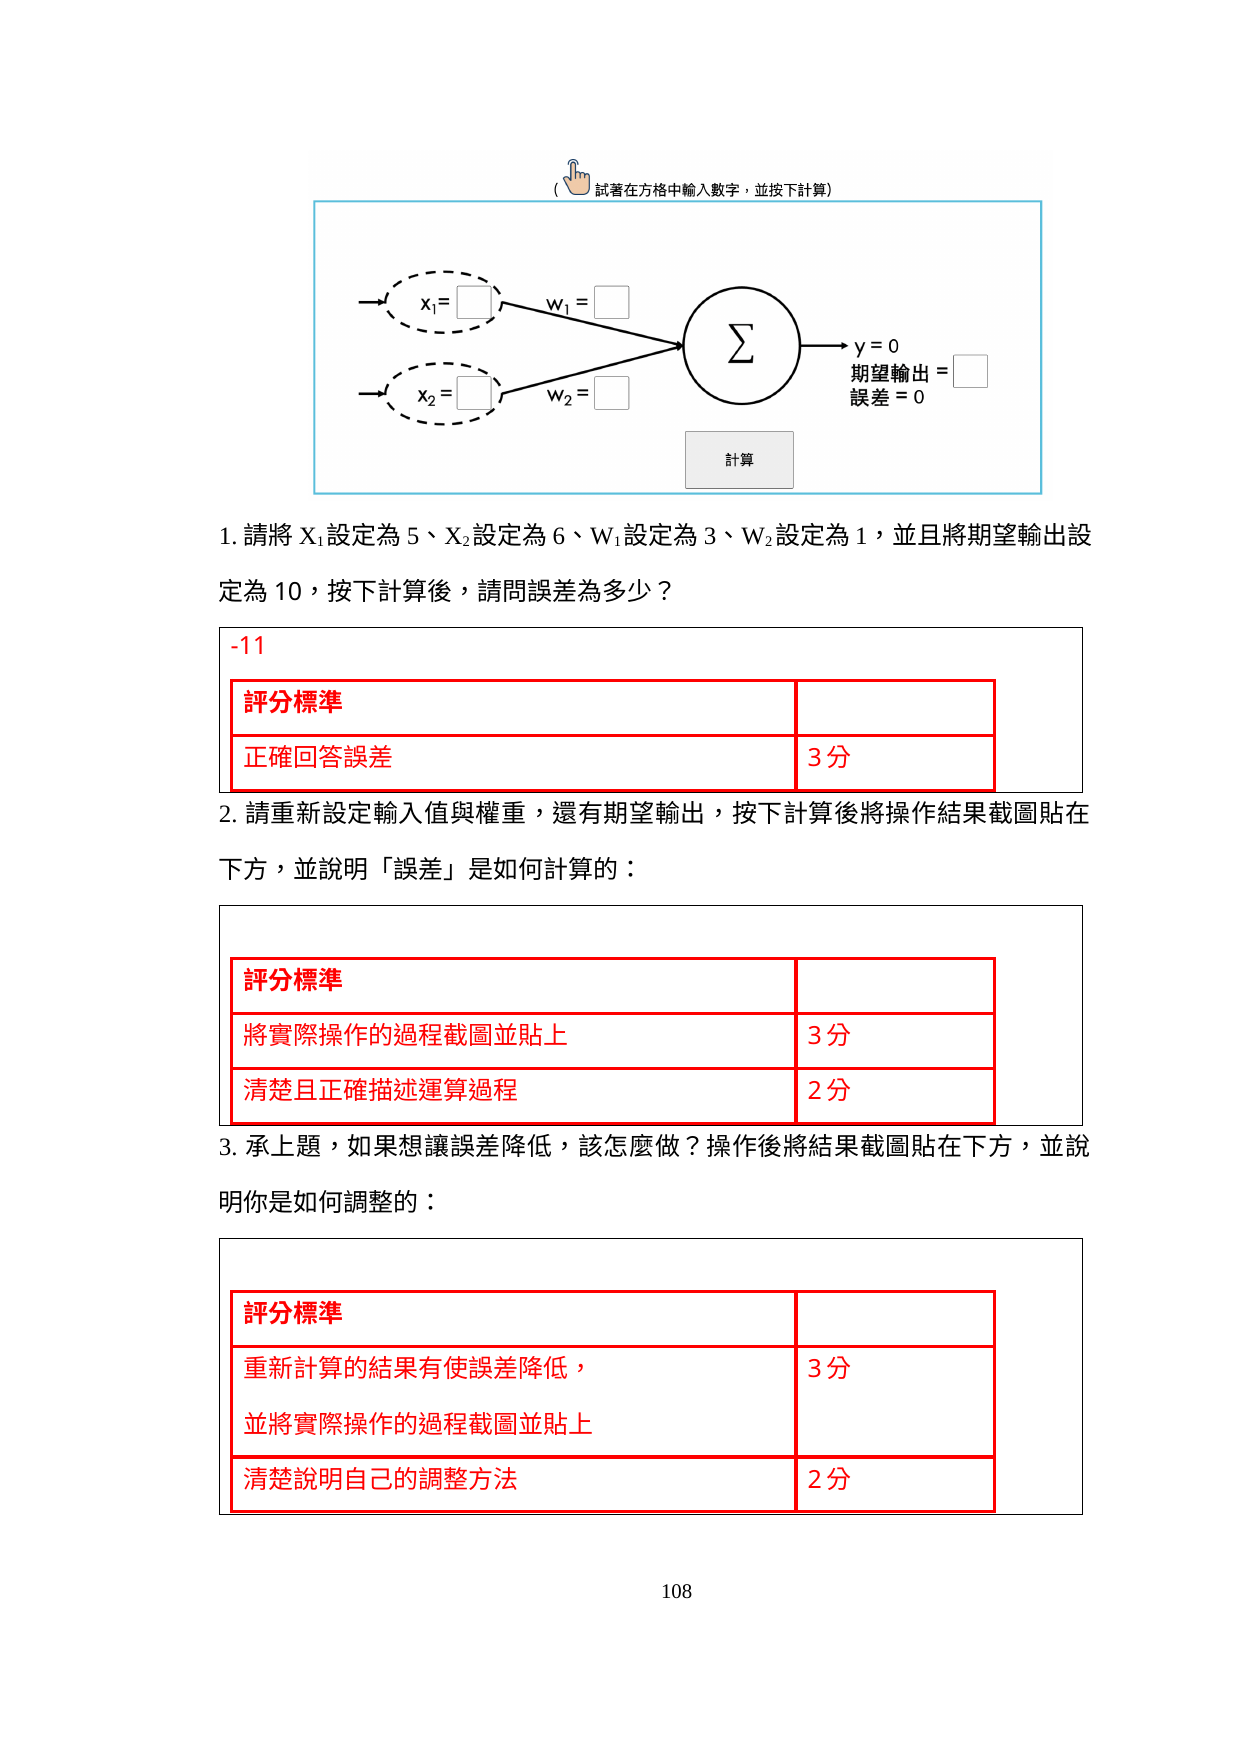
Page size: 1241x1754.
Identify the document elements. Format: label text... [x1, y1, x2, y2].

table_header [220, 1239, 1082, 1513]
text 1. 請將X1設定為5、X2設定為6、W1設定為3、W2設定為1，並且將期望輸出設定為10，按下計算後，請問誤差為多少？ [218, 515, 1092, 609]
table_header -11 [220, 628, 1082, 792]
picture [308, 150, 1053, 501]
text 3. 承上題，如果想讓誤差降低，該怎麼做？操作後將結果截圖貼在下方，並說明你是如何調整的： [218, 1126, 1092, 1220]
text 2. 請重新設定輸入值與權重，還有期望輸出，按下計算後將操作結果截圖貼在下方，並說明「誤差」是如何計算的： [218, 793, 1092, 887]
table_header [220, 906, 1082, 1125]
